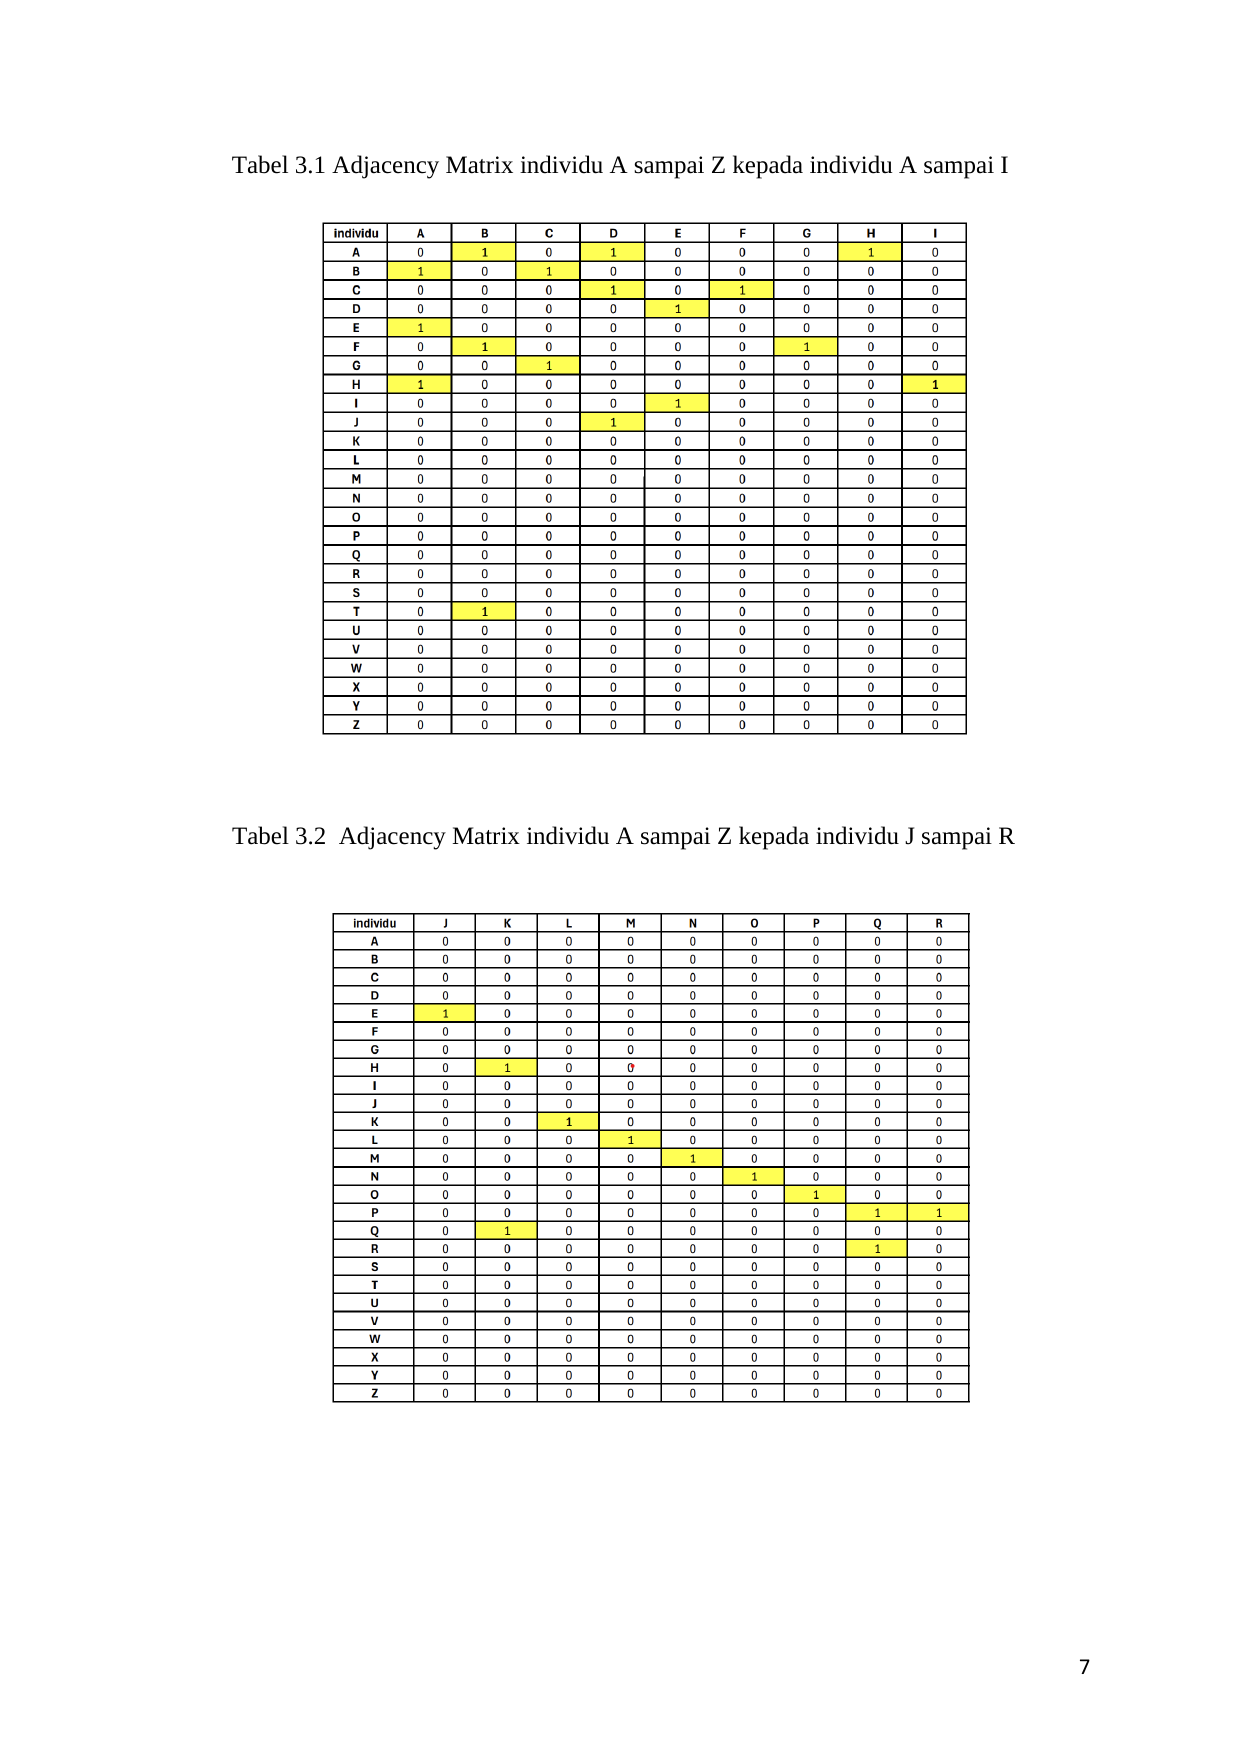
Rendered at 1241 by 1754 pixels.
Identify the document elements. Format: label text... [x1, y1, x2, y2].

text Tabel 3.2 Adjacency Matrix individu A sampai Z kepada individu J sampai R [150, 821, 1090, 850]
picture [314, 894, 975, 1408]
text Tabel 3.1 Adjacency Matrix individu A sampai Z kepada individu A sampai I [150, 150, 1090, 179]
picture [301, 204, 983, 751]
